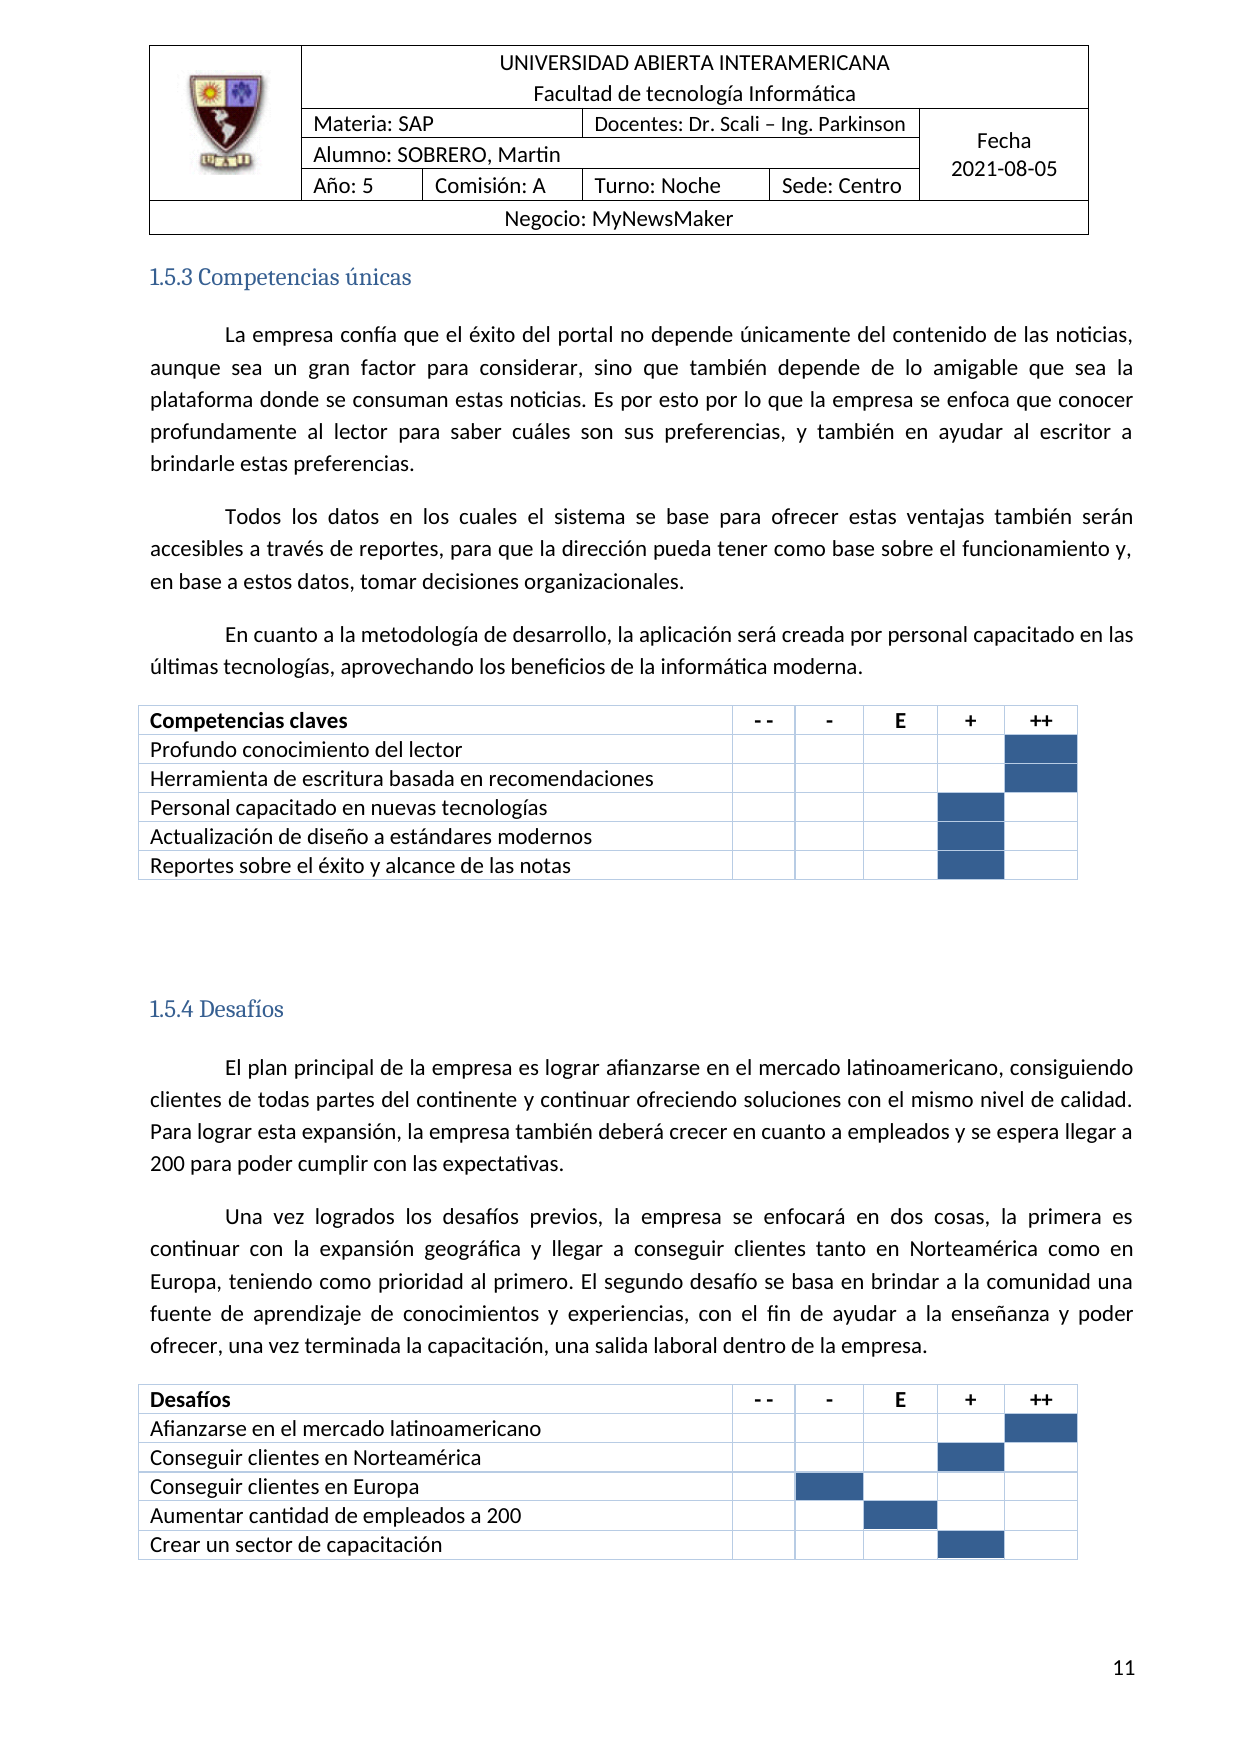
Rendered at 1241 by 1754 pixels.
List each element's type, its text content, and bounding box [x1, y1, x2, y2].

table_cell [796, 735, 863, 763]
table_header - - [733, 1385, 794, 1413]
table_cell [733, 764, 794, 792]
table_header Desafíos [139, 1385, 732, 1413]
table_cell Afianzarse en el mercado latinoamericano [139, 1414, 732, 1442]
table_cell [864, 822, 937, 850]
table_cell [1005, 851, 1077, 879]
table_header + [938, 1385, 1004, 1413]
table_cell [1005, 735, 1077, 763]
table_cell [733, 1473, 794, 1500]
table_cell [938, 1473, 1004, 1500]
table_header - [796, 706, 863, 734]
table_cell [733, 851, 794, 879]
table_cell [864, 851, 937, 879]
subtitle 1.5.3 Competencias únicas [150, 263, 1135, 291]
table_cell [733, 1531, 794, 1558]
table_cell [938, 822, 1004, 850]
table_cell [938, 1501, 1004, 1529]
table_cell Personal capacitado en nuevas tecnologías [139, 793, 732, 821]
table_cell [1005, 1531, 1077, 1558]
table_cell [938, 793, 1004, 821]
table_cell [864, 793, 937, 821]
text La empresa confía que el éxito del portal no depende únicamente del contenido de las noticias, aunque sea un gran factor para considerar, sino que también depende de lo amigable que sea la plataforma donde se consuman estas noticias. Es por esto por lo que la empresa se enfoca que conocer profundamente al lector para saber cuáles son sus preferencias, y también en ayudar al escritor a brindarle estas preferencias. [150, 321, 1135, 477]
text El plan principal de la empresa es lograr afianzarse en el mercado latinoamericano, consiguiendo clientes de todas partes del continente y continuar ofreciendo soluciones con el mismo nivel de calidad. Para lograr esta expansión, la empresa también deberá crecer en cuanto a empleados y se espera llegar a 200 para poder cumplir con las expectativas. [150, 1053, 1135, 1177]
table_cell [1005, 822, 1077, 850]
table_cell [733, 735, 794, 763]
table_cell Conseguir clientes en Europa [139, 1473, 732, 1500]
table_header ++ [1005, 706, 1077, 734]
text Todos los datos en los cuales el sistema se base para ofrecer estas ventajas también serán accesibles a través de reportes, para que la dirección pueda tener como base sobre el funcionamiento y, en base a estos datos, tomar decisiones organizacionales. [150, 502, 1135, 595]
table_cell [938, 851, 1004, 879]
table_cell [1005, 1501, 1077, 1529]
table_cell [938, 1443, 1004, 1471]
text En cuanto a la metodología de desarrollo, la aplicación será creada por personal capacitado en las últimas tecnologías, aprovechando los beneficios de la informática moderna. [150, 620, 1135, 680]
table_cell [796, 851, 863, 879]
table_cell [733, 793, 794, 821]
table_header E [864, 1385, 937, 1413]
subtitle 1.5.4 Desafíos [150, 995, 1135, 1023]
table_cell [864, 1443, 937, 1471]
table_cell [864, 1531, 937, 1558]
table_cell [938, 1414, 1004, 1442]
table_cell [938, 764, 1004, 792]
table_cell Crear un sector de capacitación [139, 1531, 732, 1558]
table_cell Aumentar cantidad de empleados a 200 [139, 1501, 732, 1529]
text Una vez logrados los desafíos previos, la empresa se enfocará en dos cosas, la primera es continuar con la expansión geográfica y llegar a conseguir clientes tanto en Norteamérica como en Europa, teniendo como prioridad al primero. El segundo desafío se basa en brindar a la comunidad una fuente de aprendizaje de conocimientos y experiencias, con el fin de ayudar a la enseñanza y poder ofrecer, una vez terminada la capacitación, una salida laboral dentro de la empresa. [150, 1202, 1135, 1359]
table_cell [938, 735, 1004, 763]
table_header ++ [1005, 1385, 1077, 1413]
table_cell [1005, 793, 1077, 821]
table_header + [938, 706, 1004, 734]
table_cell Actualización de diseño a estándares modernos [139, 822, 732, 850]
table_cell [796, 1501, 863, 1529]
table_cell [1005, 764, 1077, 792]
table_cell [733, 1443, 794, 1471]
table_cell [1005, 1473, 1077, 1500]
table_cell [796, 822, 863, 850]
table_header Competencias claves [139, 706, 732, 734]
table_cell [938, 1531, 1004, 1558]
table_cell [733, 1501, 794, 1529]
table_cell [733, 822, 794, 850]
table_cell [796, 793, 863, 821]
table_cell [796, 1443, 863, 1471]
table_cell [864, 1414, 937, 1442]
table_cell [796, 1473, 863, 1500]
table_cell [864, 735, 937, 763]
table_cell [796, 1531, 863, 1558]
table_cell Profundo conocimiento del lector [139, 735, 732, 763]
table_header - [796, 1385, 863, 1413]
table_cell [864, 1501, 937, 1529]
picture [175, 67, 276, 180]
table_header - - [733, 706, 794, 734]
table_cell Conseguir clientes en Norteamérica [139, 1443, 732, 1471]
table_cell [864, 1473, 937, 1500]
table_cell Reportes sobre el éxito y alcance de las notas [139, 851, 732, 879]
table_cell [796, 1414, 863, 1442]
table_cell [1005, 1414, 1077, 1442]
table_header E [864, 706, 937, 734]
table_cell [1005, 1443, 1077, 1471]
table_cell Herramienta de escritura basada en recomendaciones [139, 764, 732, 792]
table_cell [864, 764, 937, 792]
table_cell [796, 764, 863, 792]
table_cell [733, 1414, 794, 1442]
